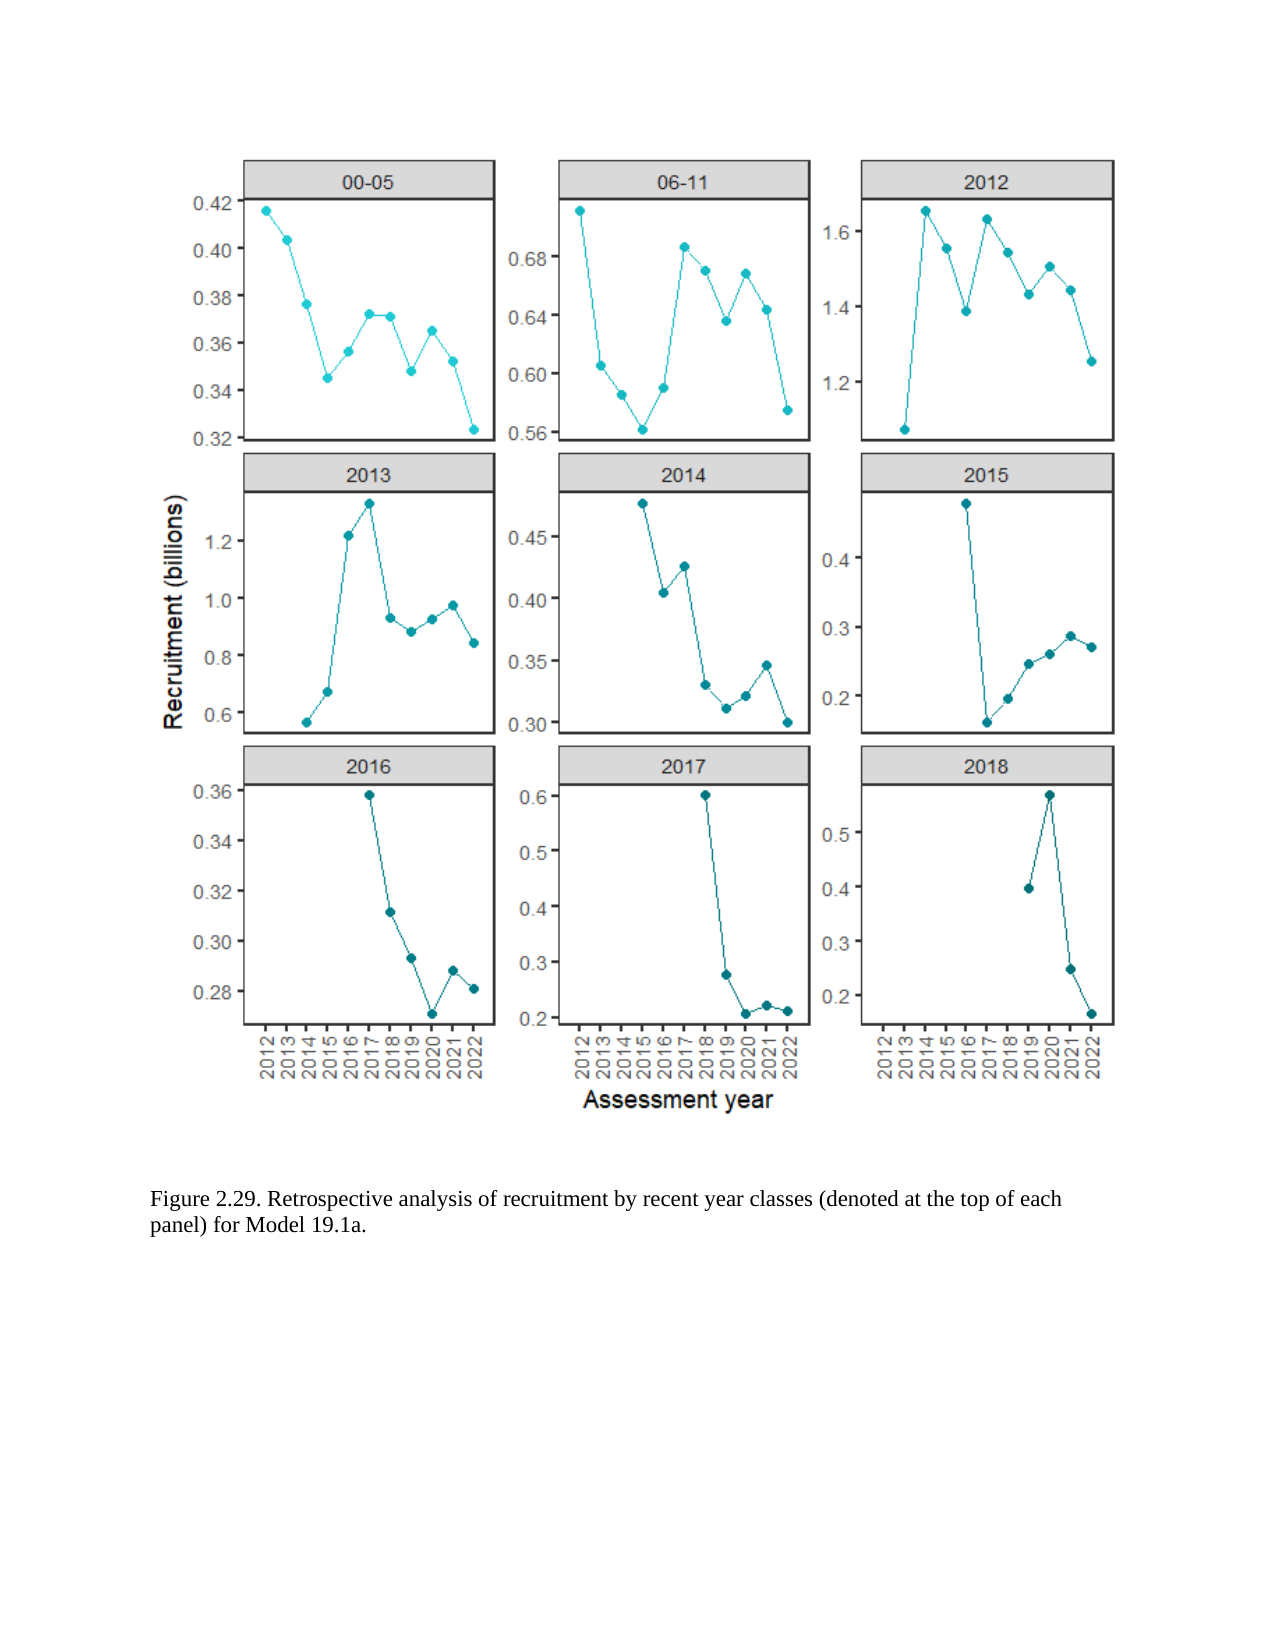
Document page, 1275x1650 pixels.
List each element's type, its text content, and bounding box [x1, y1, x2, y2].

subtitle Figure 2.29. Retrospective analysis of recruitment by recent year classes (denoted at the top of each panel) for Model 19.1a. [150, 1185, 1125, 1237]
picture [150, 150, 1125, 1125]
